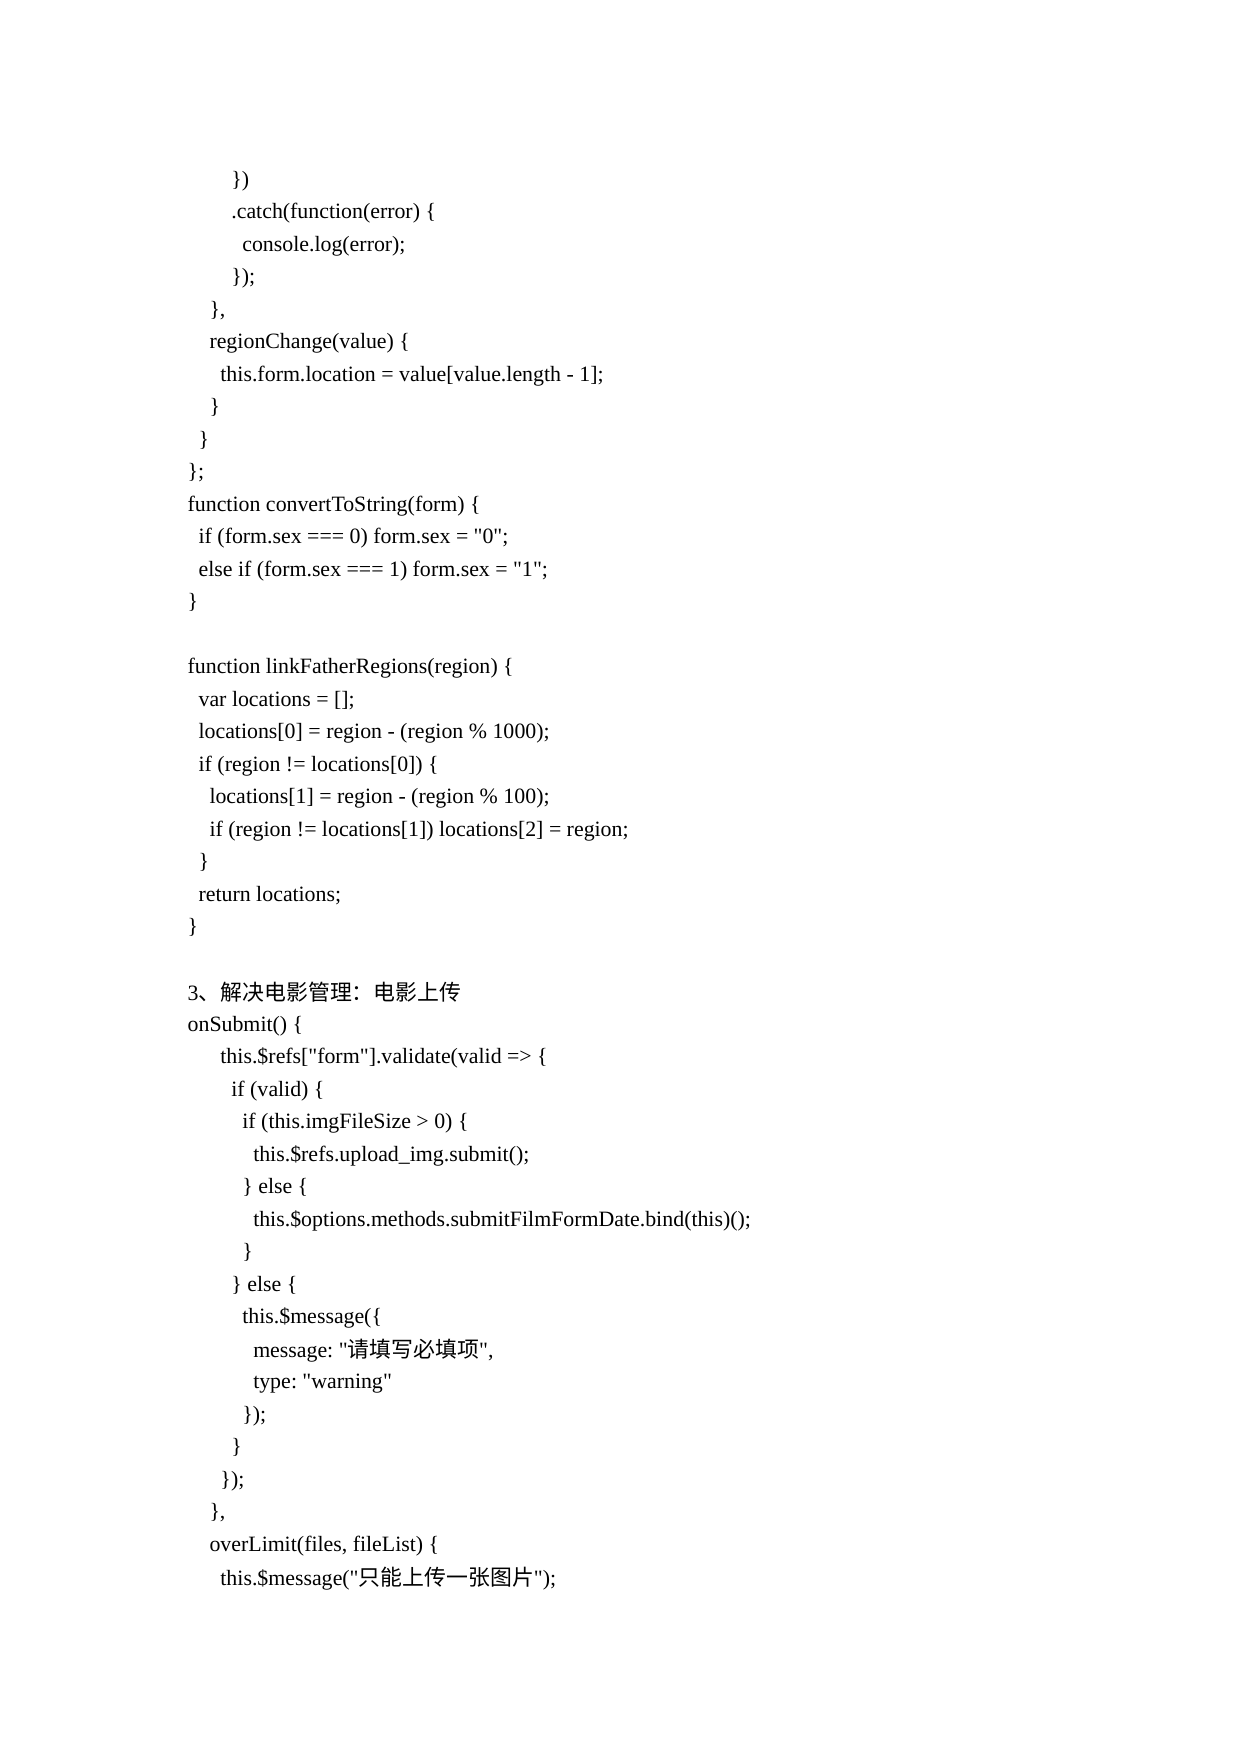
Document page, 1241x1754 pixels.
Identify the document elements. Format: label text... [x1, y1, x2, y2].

text onSubmit() { [187, 1007, 1053, 1039]
text this.$options.methods.submitFilmFormDate.bind(this)(); [187, 1202, 1053, 1234]
text } [187, 389, 1053, 422]
text if (valid) { [187, 1072, 1053, 1104]
text var locations = []; [187, 682, 1053, 714]
text if (region != locations[1]) locations[2] = region; [187, 812, 1053, 844]
text } [187, 1429, 1053, 1462]
text type: "warning" [187, 1364, 1053, 1397]
text locations[0] = region - (region % 1000); [187, 714, 1053, 747]
text if (form.sex === 0) form.sex = "0"; [187, 519, 1053, 552]
text }); [187, 259, 1053, 292]
text this.form.location = value[value.length - 1]; [187, 357, 1053, 389]
text message: "请填写必填项", [187, 1332, 1053, 1364]
text } [187, 909, 1053, 942]
text }, [187, 1494, 1053, 1527]
text console.log(error); [187, 227, 1053, 259]
text regionChange(value) { [187, 324, 1053, 357]
text function convertToString(form) { [187, 487, 1053, 519]
text }) [187, 162, 1053, 194]
text } [187, 422, 1053, 454]
text } [187, 844, 1053, 877]
text }); [187, 1462, 1053, 1494]
text return locations; [187, 877, 1053, 909]
text this.$message("只能上传一张图片"); [187, 1559, 1053, 1592]
text }; [187, 454, 1053, 487]
text this.$refs["form"].validate(valid => { [187, 1039, 1053, 1072]
text else if (form.sex === 1) form.sex = "1"; [187, 552, 1053, 584]
text } else { [187, 1169, 1053, 1202]
text }); [187, 1397, 1053, 1429]
text } [187, 1234, 1053, 1267]
text if (region != locations[0]) { [187, 747, 1053, 779]
text 3、解决电影管理：电影上传 [187, 974, 1053, 1007]
text this.$message({ [187, 1299, 1053, 1332]
text if (this.imgFileSize > 0) { [187, 1104, 1053, 1137]
text locations[1] = region - (region % 100); [187, 779, 1053, 812]
text this.$refs.upload_img.submit(); [187, 1137, 1053, 1169]
text } else { [187, 1267, 1053, 1299]
text function linkFatherRegions(region) { [187, 649, 1053, 682]
text } [187, 584, 1053, 617]
text overLimit(files, fileList) { [187, 1527, 1053, 1559]
text .catch(function(error) { [187, 194, 1053, 227]
text }, [187, 292, 1053, 324]
